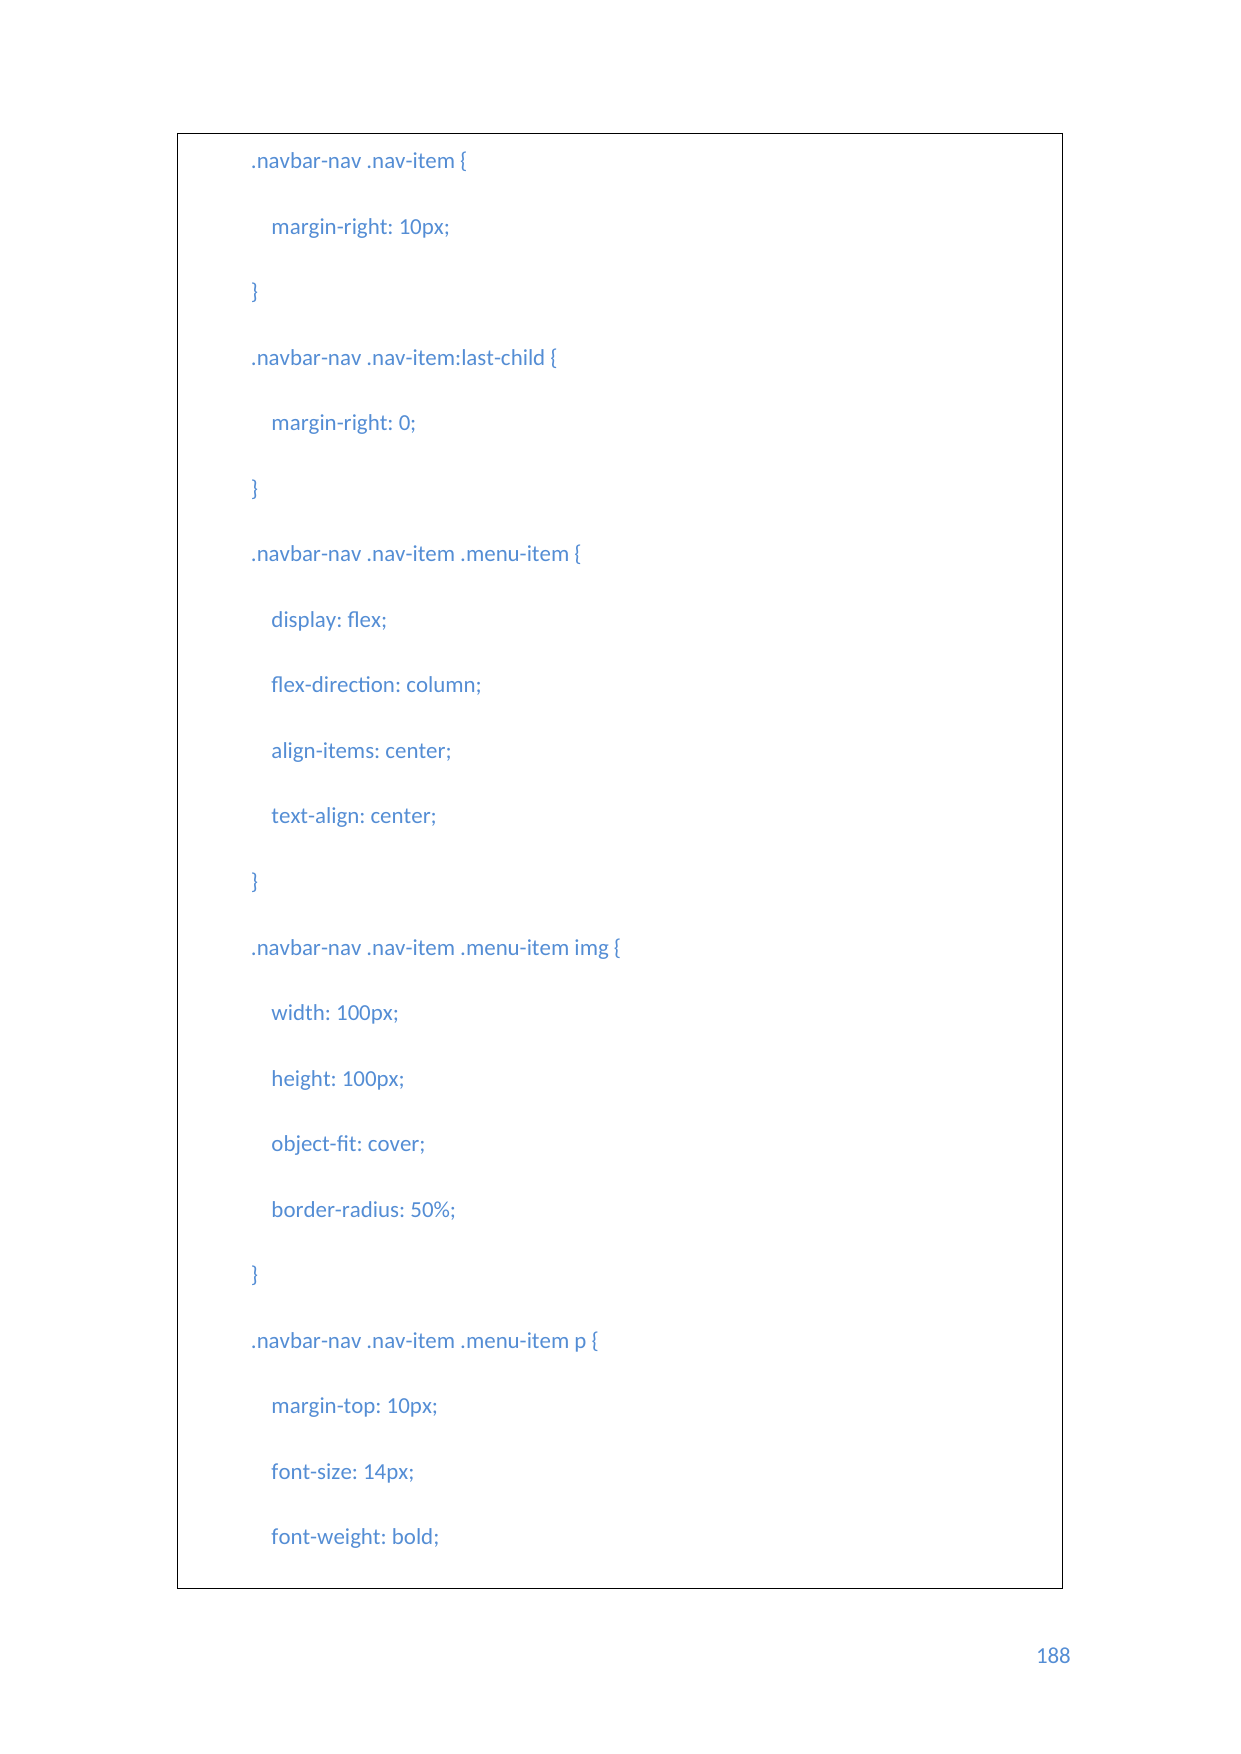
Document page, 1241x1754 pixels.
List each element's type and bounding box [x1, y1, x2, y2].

table_header [178, 134, 1062, 1588]
